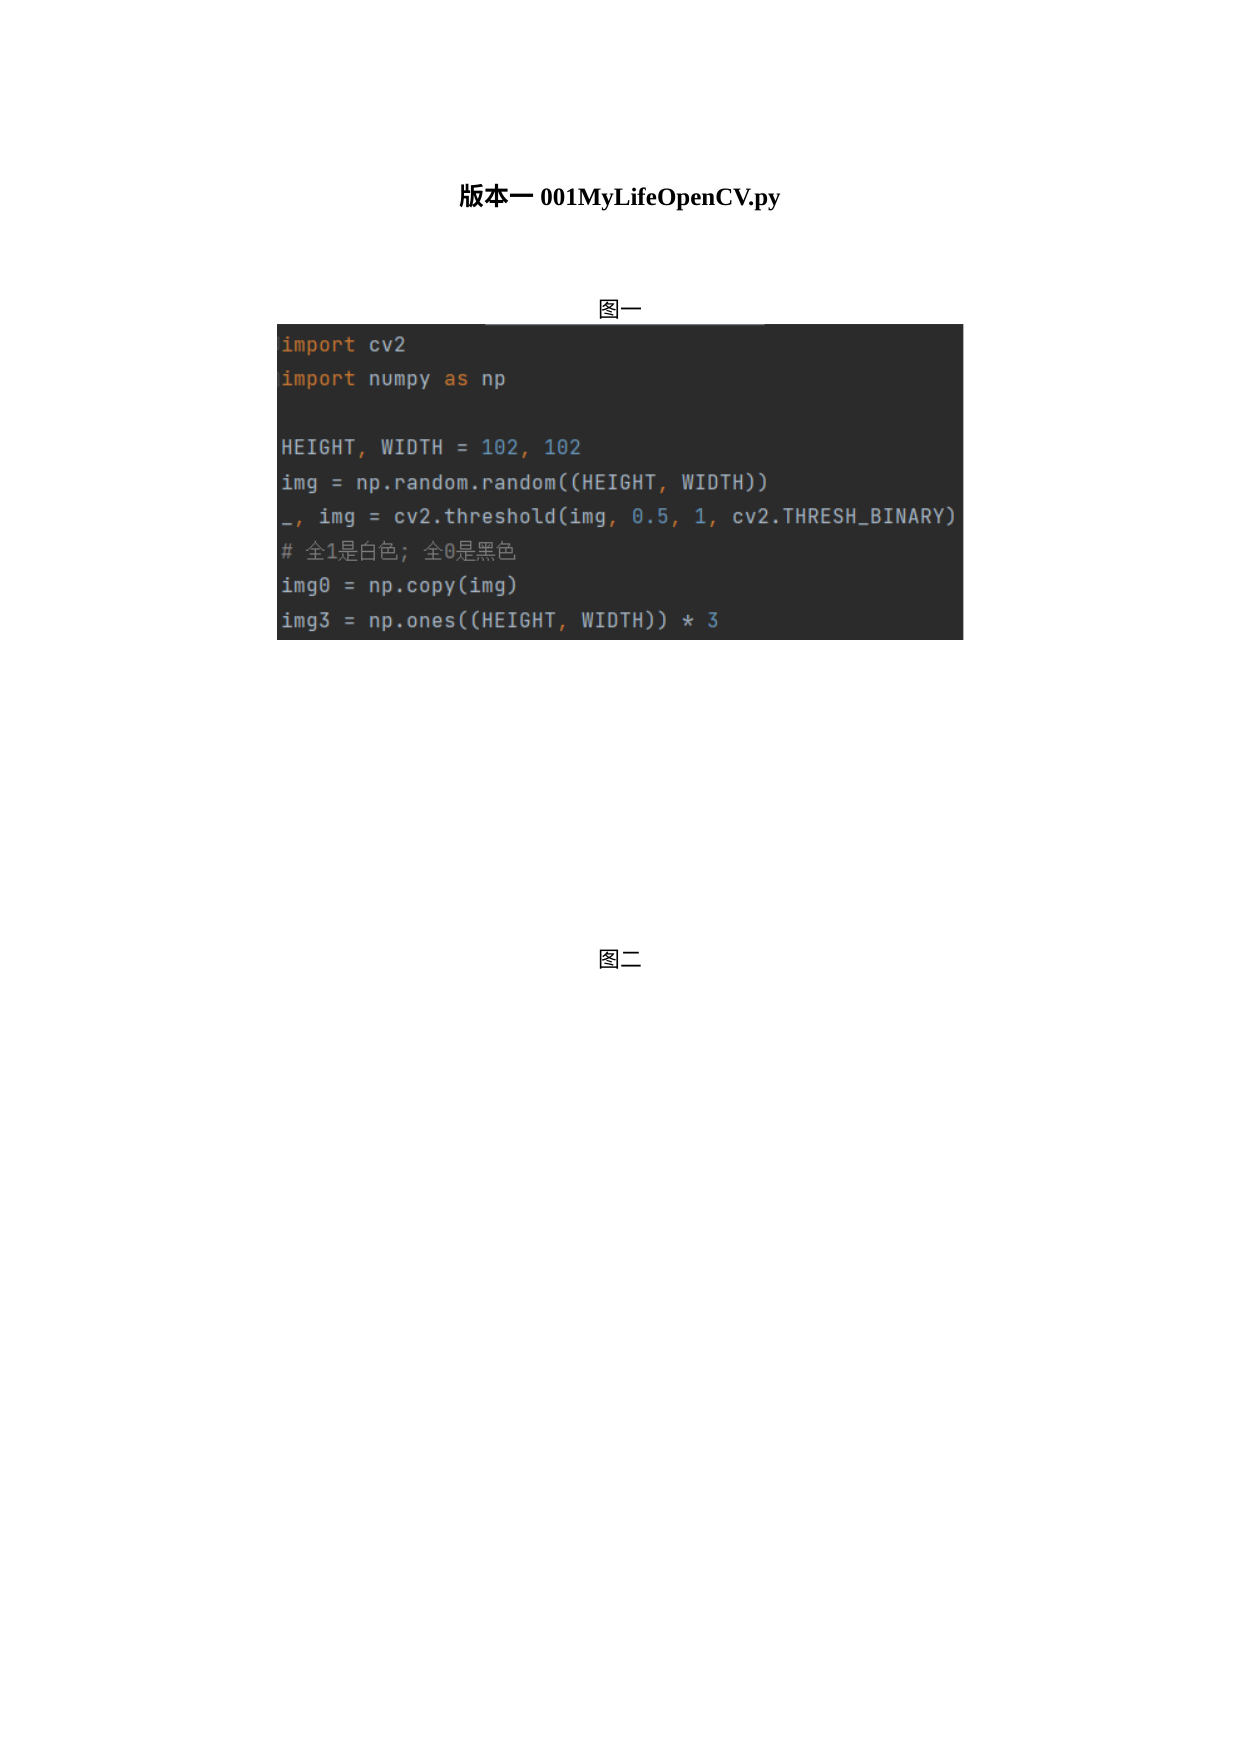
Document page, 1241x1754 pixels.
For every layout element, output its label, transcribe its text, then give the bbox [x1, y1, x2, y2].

text 图二 [187, 942, 1053, 974]
text 版本一 001MyLifeOpenCV.py [187, 162, 1053, 227]
picture [277, 324, 964, 640]
text 图一 [187, 292, 1053, 324]
